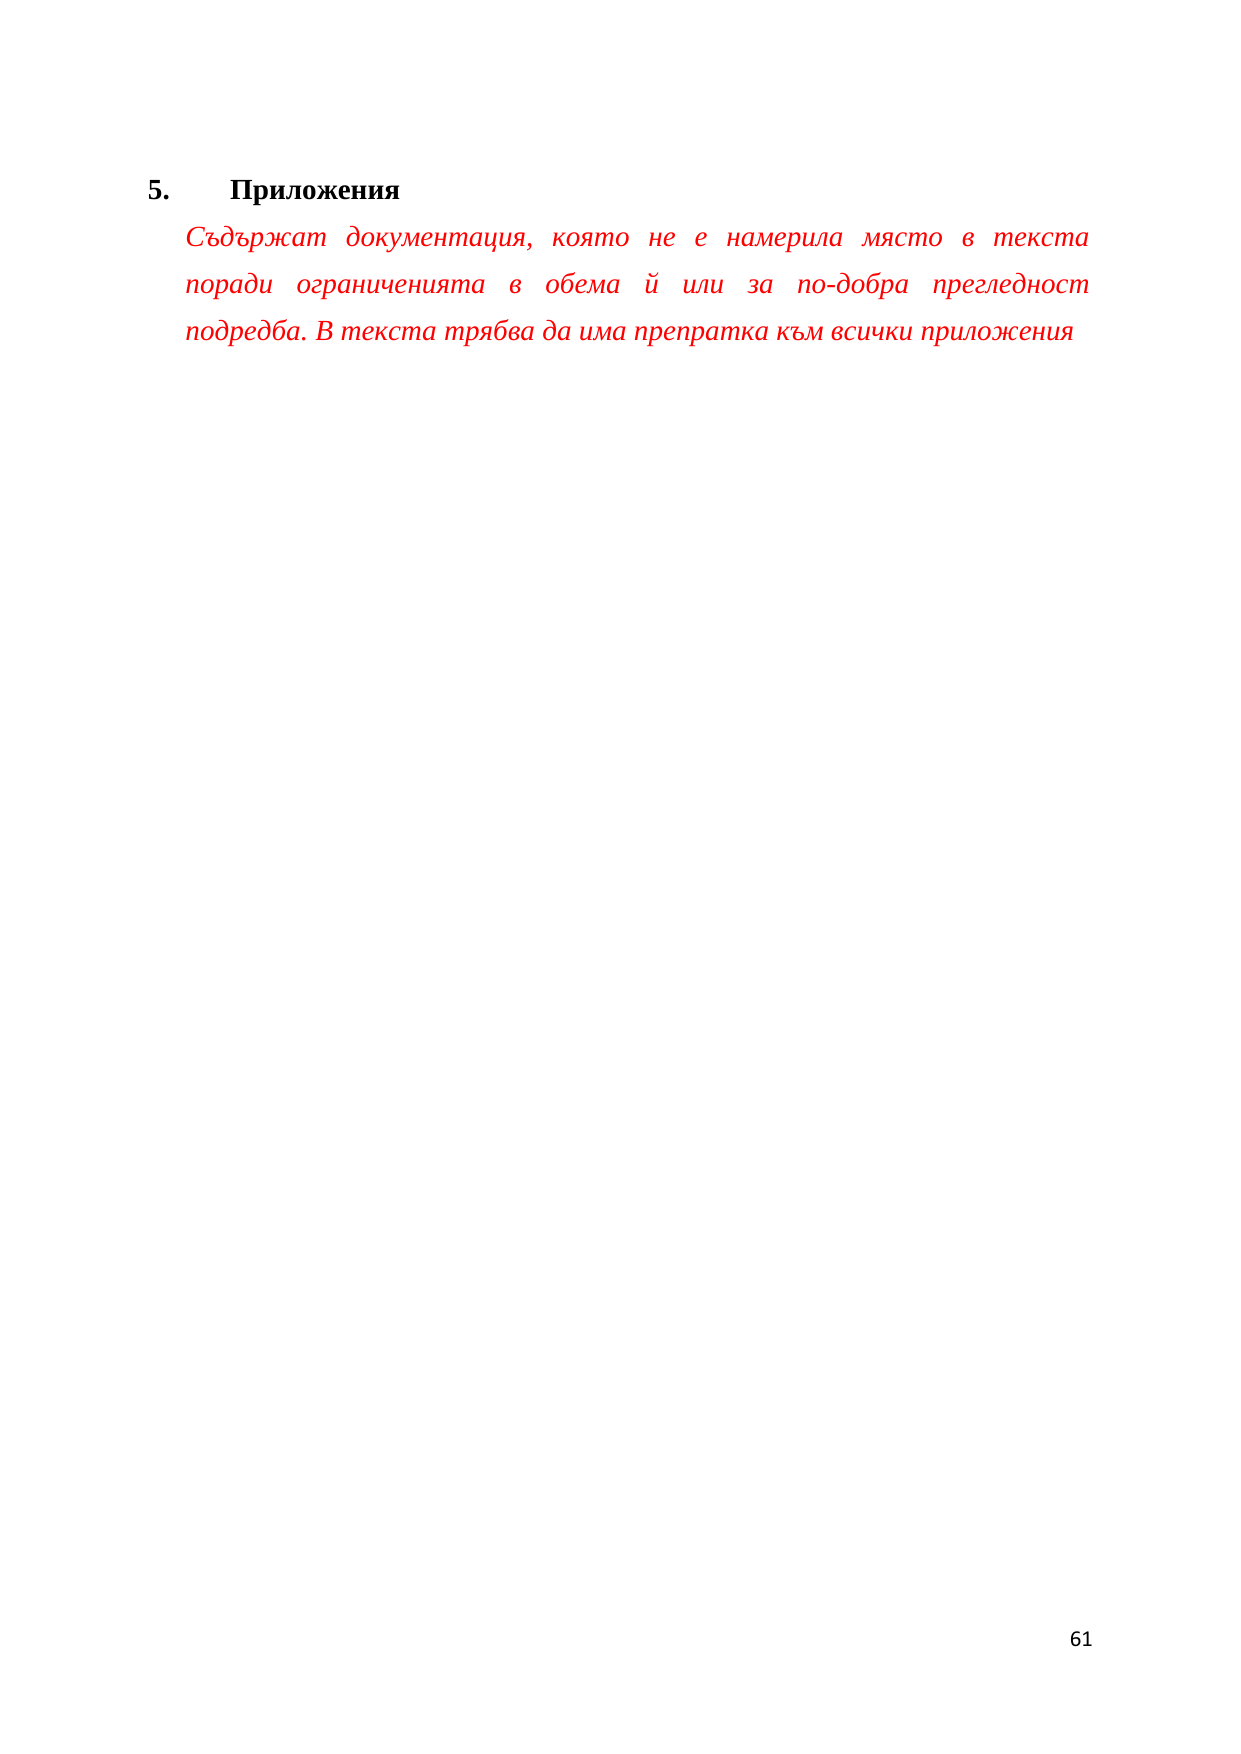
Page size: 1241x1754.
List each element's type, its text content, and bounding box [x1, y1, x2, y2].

text Съдържат документация, която не е намерила място в текста поради ограниченията в обема й или за по-добра прегледност подредба. В текста трябва да има препратка към всички приложения [185, 219, 1093, 347]
subtitle Приложения [148, 172, 1093, 206]
